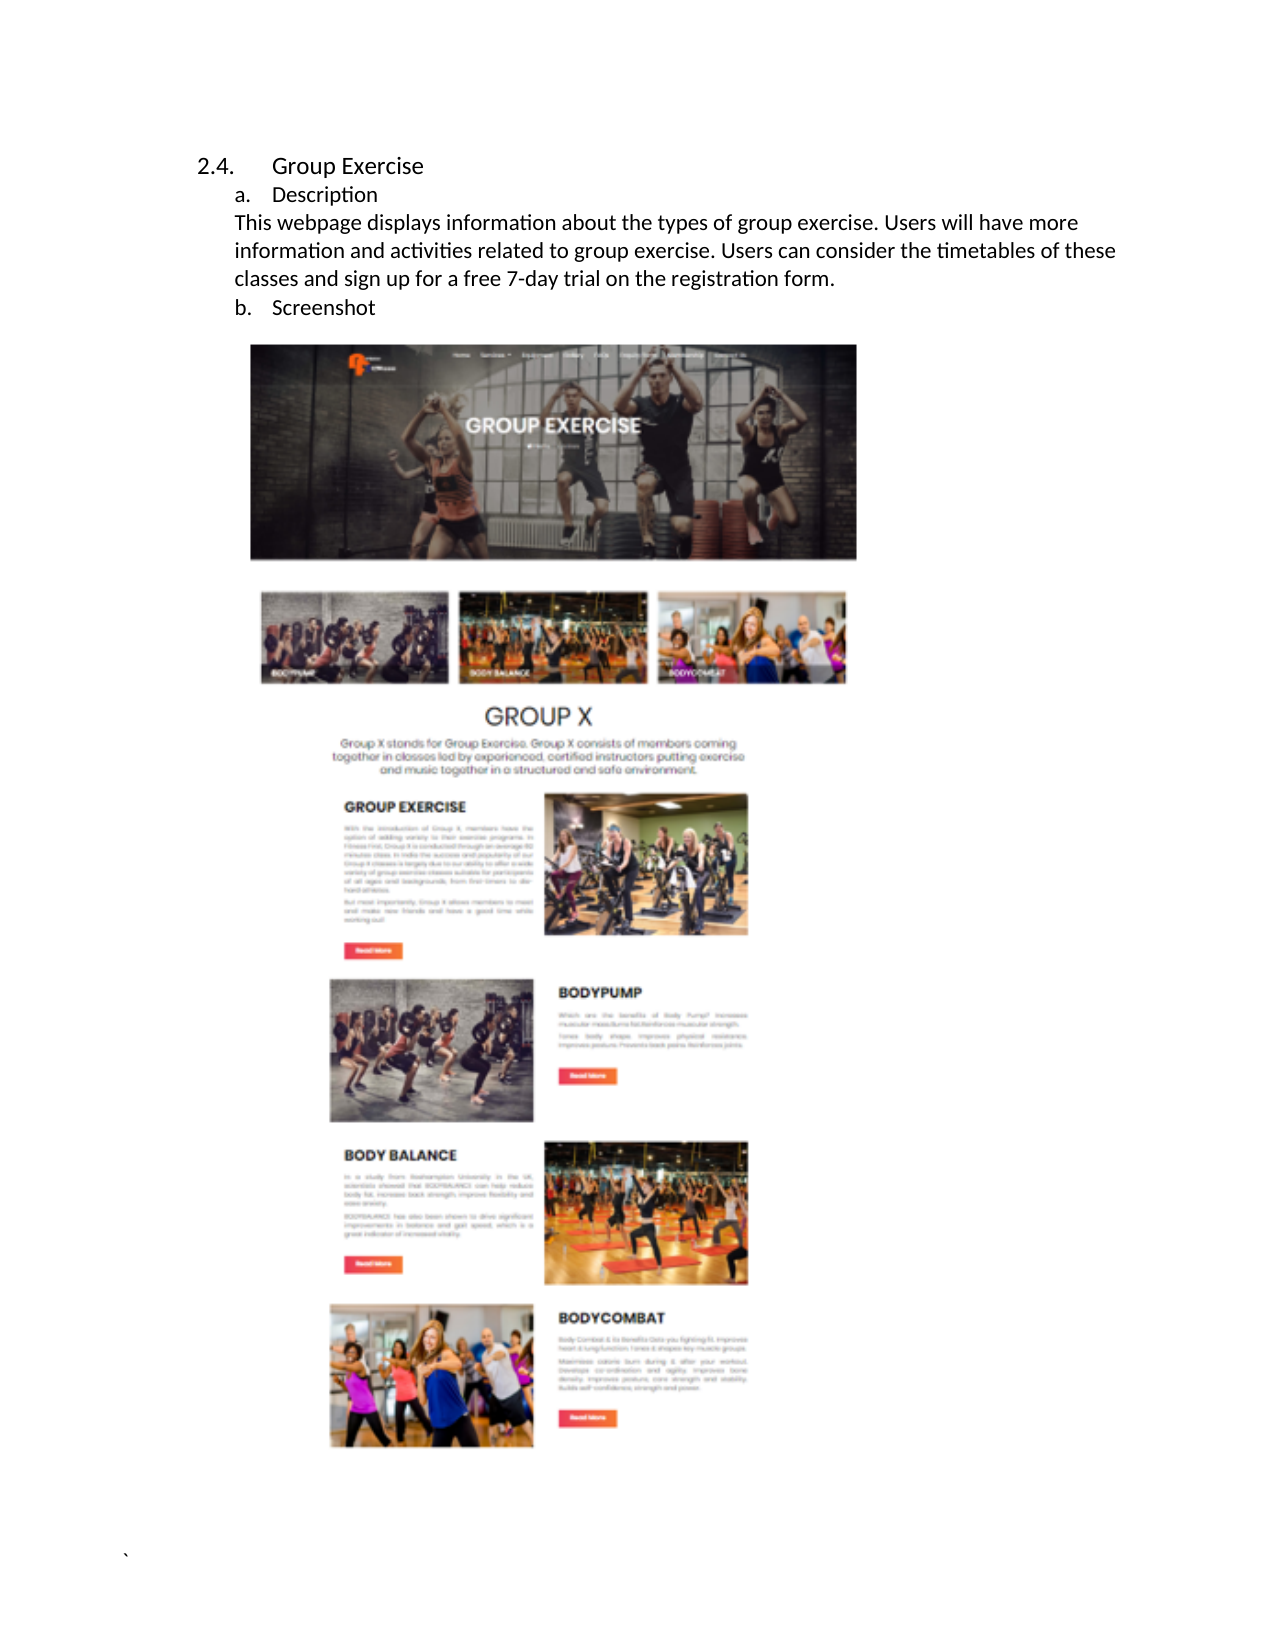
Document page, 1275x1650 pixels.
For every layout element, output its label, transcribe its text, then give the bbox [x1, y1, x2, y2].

list Group Exercise [197, 150, 1172, 181]
picture [238, 334, 879, 1462]
list Description [234, 181, 1172, 208]
text This webpage displays information about the types of group exercise. Users will have more information and activities related to group exercise. Users can consider the timetables of these classes and sign up for a free 7-day trial on the registration form. [234, 208, 1172, 293]
list Screenshot [234, 293, 1172, 321]
